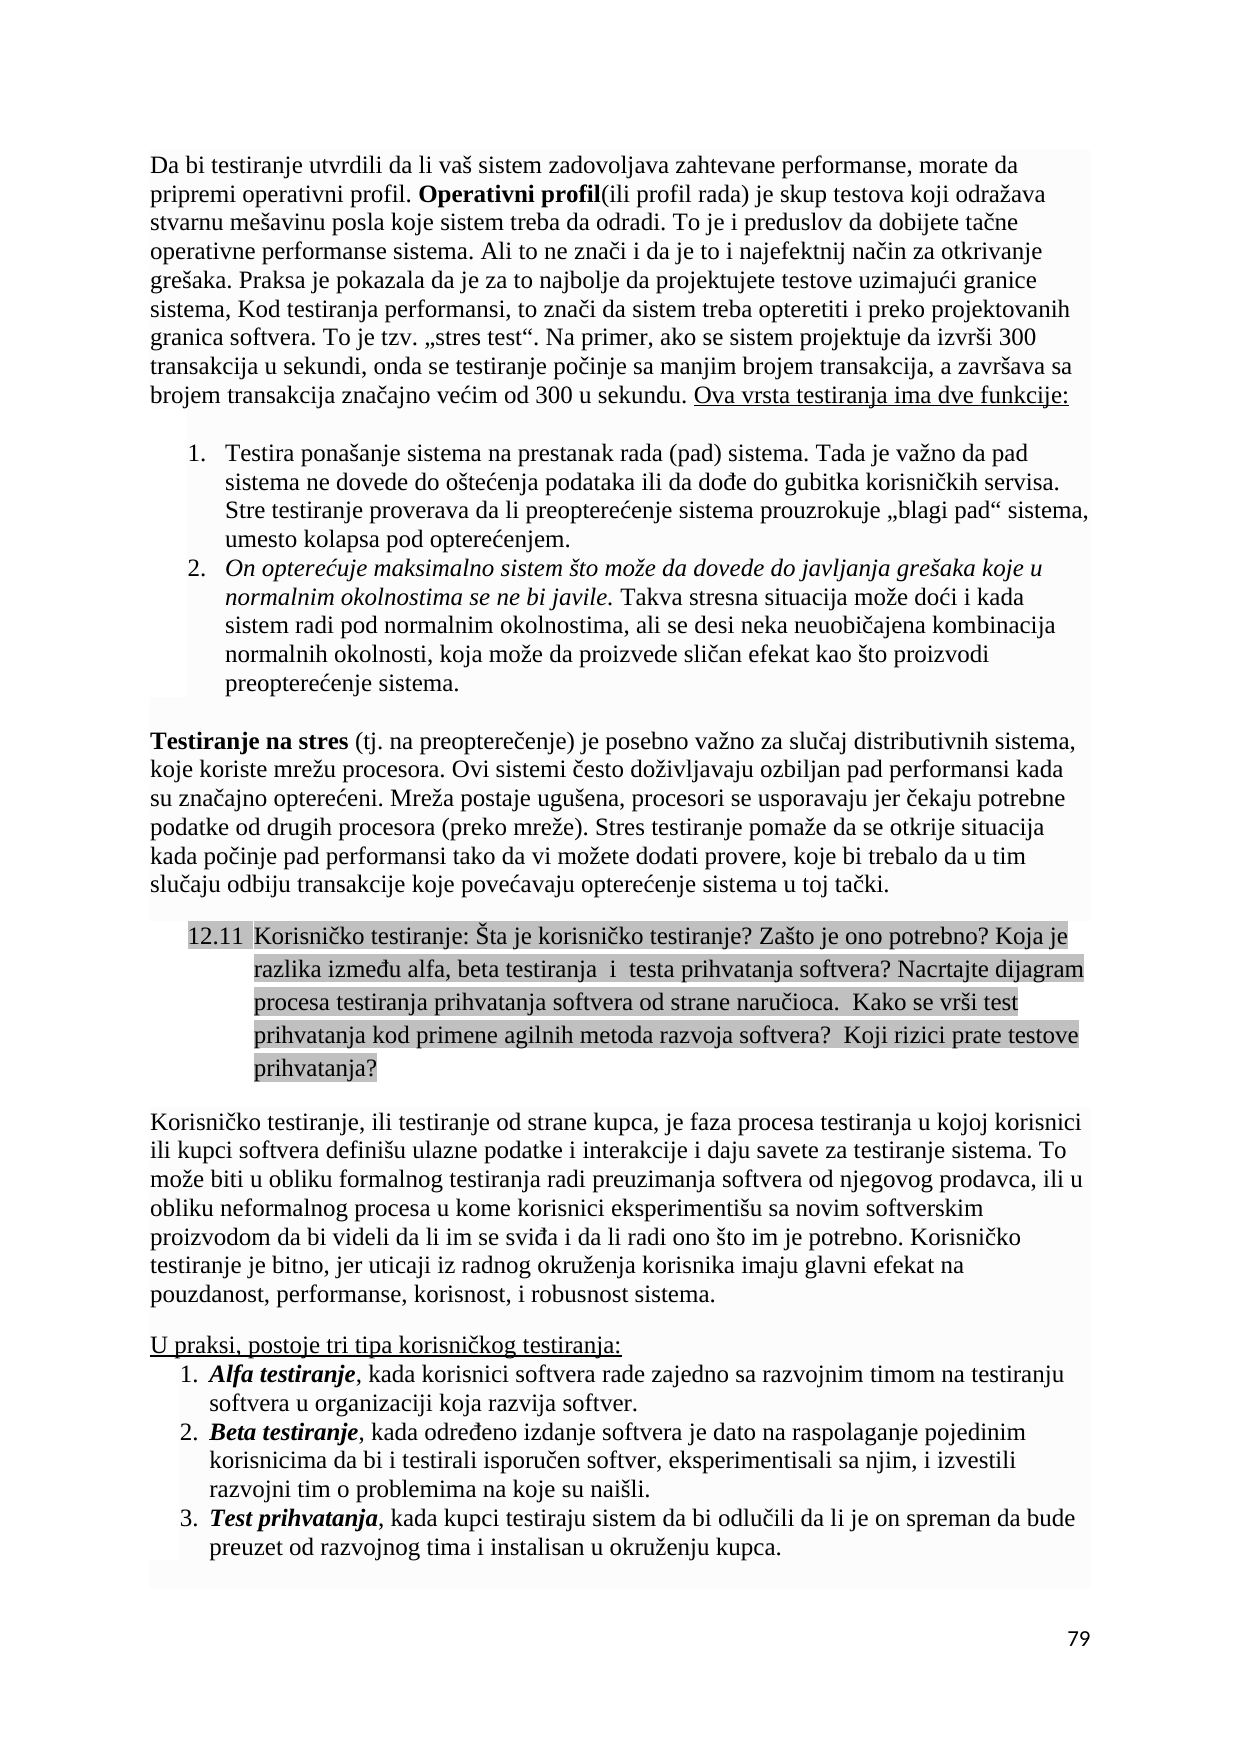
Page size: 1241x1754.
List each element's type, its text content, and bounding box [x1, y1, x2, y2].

text Da bi testiranje utvrdili da li vaš sistem zadovoljava zahtevane performanse, morate da pripremi operativni profil. Operativni profil(ili profil rada) je skup testova koji odražava stvarnu mešavinu posla koje sistem treba da odradi. To je i preduslov da dobijete tačne operativne performanse sistema. Ali to ne znači i da je to i najefektnij način za otkrivanje grešaka. Praksa je pokazala da je za to najbolje da projektujete testove uzimajući granice sistema, Kod testiranja performansi, to znači da sistem treba opteretiti i preko projektovanih granica softvera. To je tzv. „stres test“. Na primer, ako se sistem projektuje da izvrši 300 transakcija u sekundi, onda se testiranje počinje sa manjim brojem transakcija, a završava sa brojem transakcija značajno većim od 300 u sekundu. Ova vrsta testiranja ima dve funkcije: [150, 150, 1090, 409]
list Testira ponašanje sistema na prestanak rada (pad) sistema. Tada je važno da pad sistema ne dovede do oštećenja podataka ili da dođe do gubitka korisničkih servisa. Stre testiranje proverava da li preopterećenje sistema prouzrokuje „blagi pad“ sistema, umesto kolapsa pod opterećenjem. [187, 438, 1090, 553]
list Korisničko testiranje: Šta je korisničko testiranje? Zašto je ono potrebno? Koja je razlika između alfa, beta testiranja i testa prihvatanja softvera? Nacrtajte dijagram procesa testiranja prihvatanja softvera od strane naručioca. Kako se vrši test prihvatanja kod primene agilnih metoda razvoja softvera? Koji rizici prate testove prihvatanja? [187, 921, 1090, 1082]
list Alfa testiranje, kada korisnici softvera rade zajedno sa razvojnim timom na testiranju softvera u organizaciji koja razvija softver. [179, 1359, 1090, 1417]
list Test prihvatanja, kada kupci testiraju sistem da bi odlučili da li je on spreman da bude preuzet od razvojnog tima i instalisan u okruženju kupca. [179, 1503, 1090, 1560]
text U praksi, postoje tri tipa korisničkog testiranja: [150, 1330, 1090, 1359]
text Testiranje na stres (tj. na preopterečenje) je posebno važno za slučaj distributivnih sistema, koje koriste mrežu procesora. Ovi sistemi često doživljavaju ozbiljan pad performansi kada su značajno opterećeni. Mreža postaje ugušena, procesori se usporavaju jer čekaju potrebne podatke od drugih procesora (preko mreže). Stres testiranje pomaže da se otkrije situacija kada počinje pad performansi tako da vi možete dodati provere, koje bi trebalo da u tim slučaju odbiju transakcije koje povećavaju opterećenje sistema u toj tački. [150, 726, 1090, 898]
list Beta testiranje, kada određeno izdanje softvera je dato na raspolaganje pojedinim korisnicima da bi i testirali isporučen softver, eksperimentisali sa njim, i izvestili razvojni tim o problemima na koje su naišli. [179, 1417, 1090, 1503]
text Korisničko testiranje, ili testiranje od strane kupca, je faza procesa testiranja u kojoj korisnici ili kupci softvera definišu ulazne podatke i interakcije i daju savete za testiranje sistema. To može biti u obliku formalnog testiranja radi preuzimanja softvera od njegovog prodavca, ili u obliku neformalnog procesa u kome korisnici eksperimentišu sa novim softverskim proizvodom da bi videli da li im se sviđa i da li radi ono što im je potrebno. Korisničko testiranje je bitno, jer uticaji iz radnog okruženja korisnika imaju glavni efekat na pouzdanost, performanse, korisnost, i robusnost sistema. [150, 1107, 1090, 1308]
list On opterećuje maksimalno sistem što može da dovede do javljanja grešaka koje u normalnim okolnostima se ne bi javile. Takva stresna situacija može doći i kada sistem radi pod normalnim okolnostima, ali se desi neka neuobičajena kombinacija normalnih okolnosti, koja može da proizvede sličan efekat kao što proizvodi preopterećenje sistema. [187, 553, 1090, 697]
